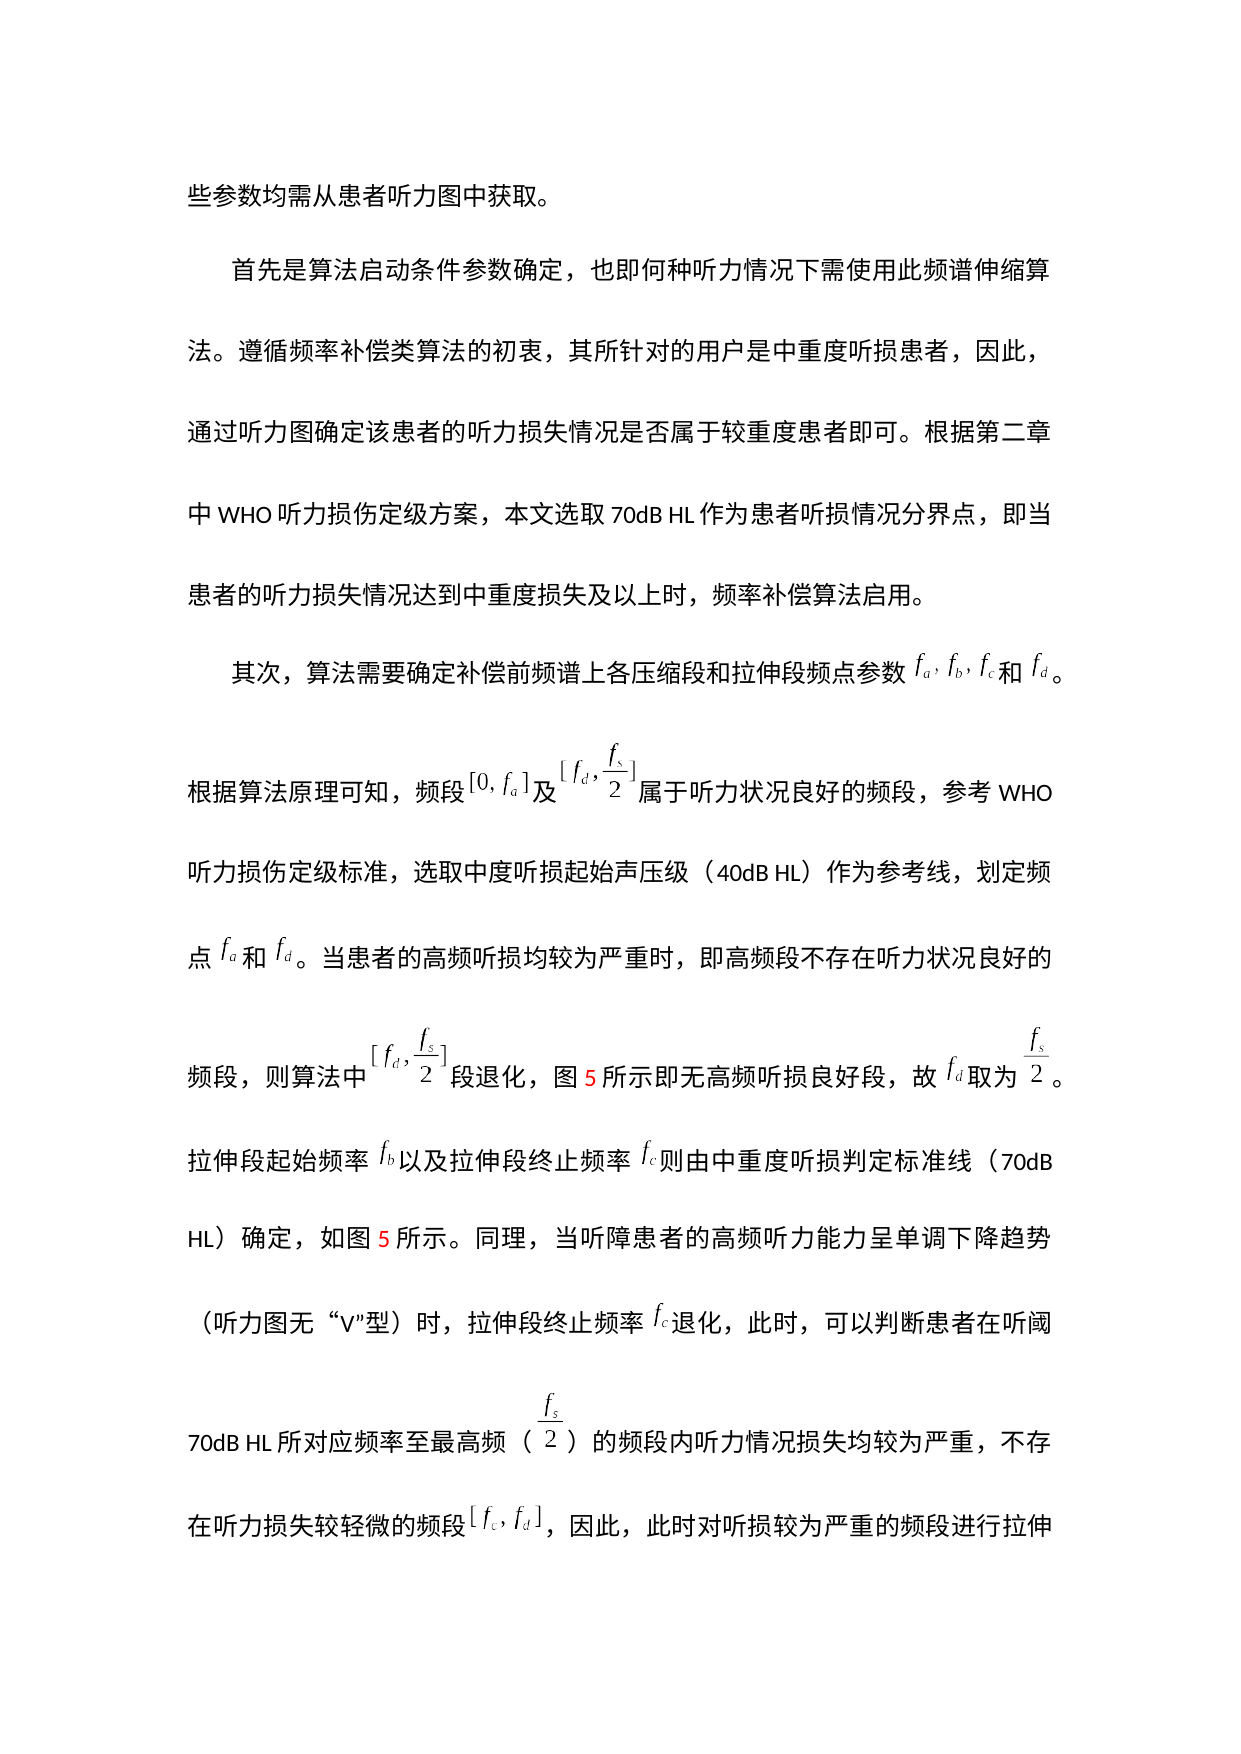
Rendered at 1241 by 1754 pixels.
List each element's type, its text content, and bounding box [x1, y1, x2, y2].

text 首先是算法启动条件参数确定，也即何种听力情况下需使用此频谱伸缩算法。遵循频率补偿类算法的初衷，其所针对的用户是中重度听损患者，因此，通过听力图确定该患者的听力损失情况是否属于较重度患者即可。根据第二章中WHO听力损伤定级方案，本文选取70dB HL作为患者听损情况分界点，即当患者的听力损失情况达到中重度损失及以上时，频率补偿算法启用。 [187, 236, 1053, 626]
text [187, 635, 1053, 1553]
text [187, 162, 1053, 227]
